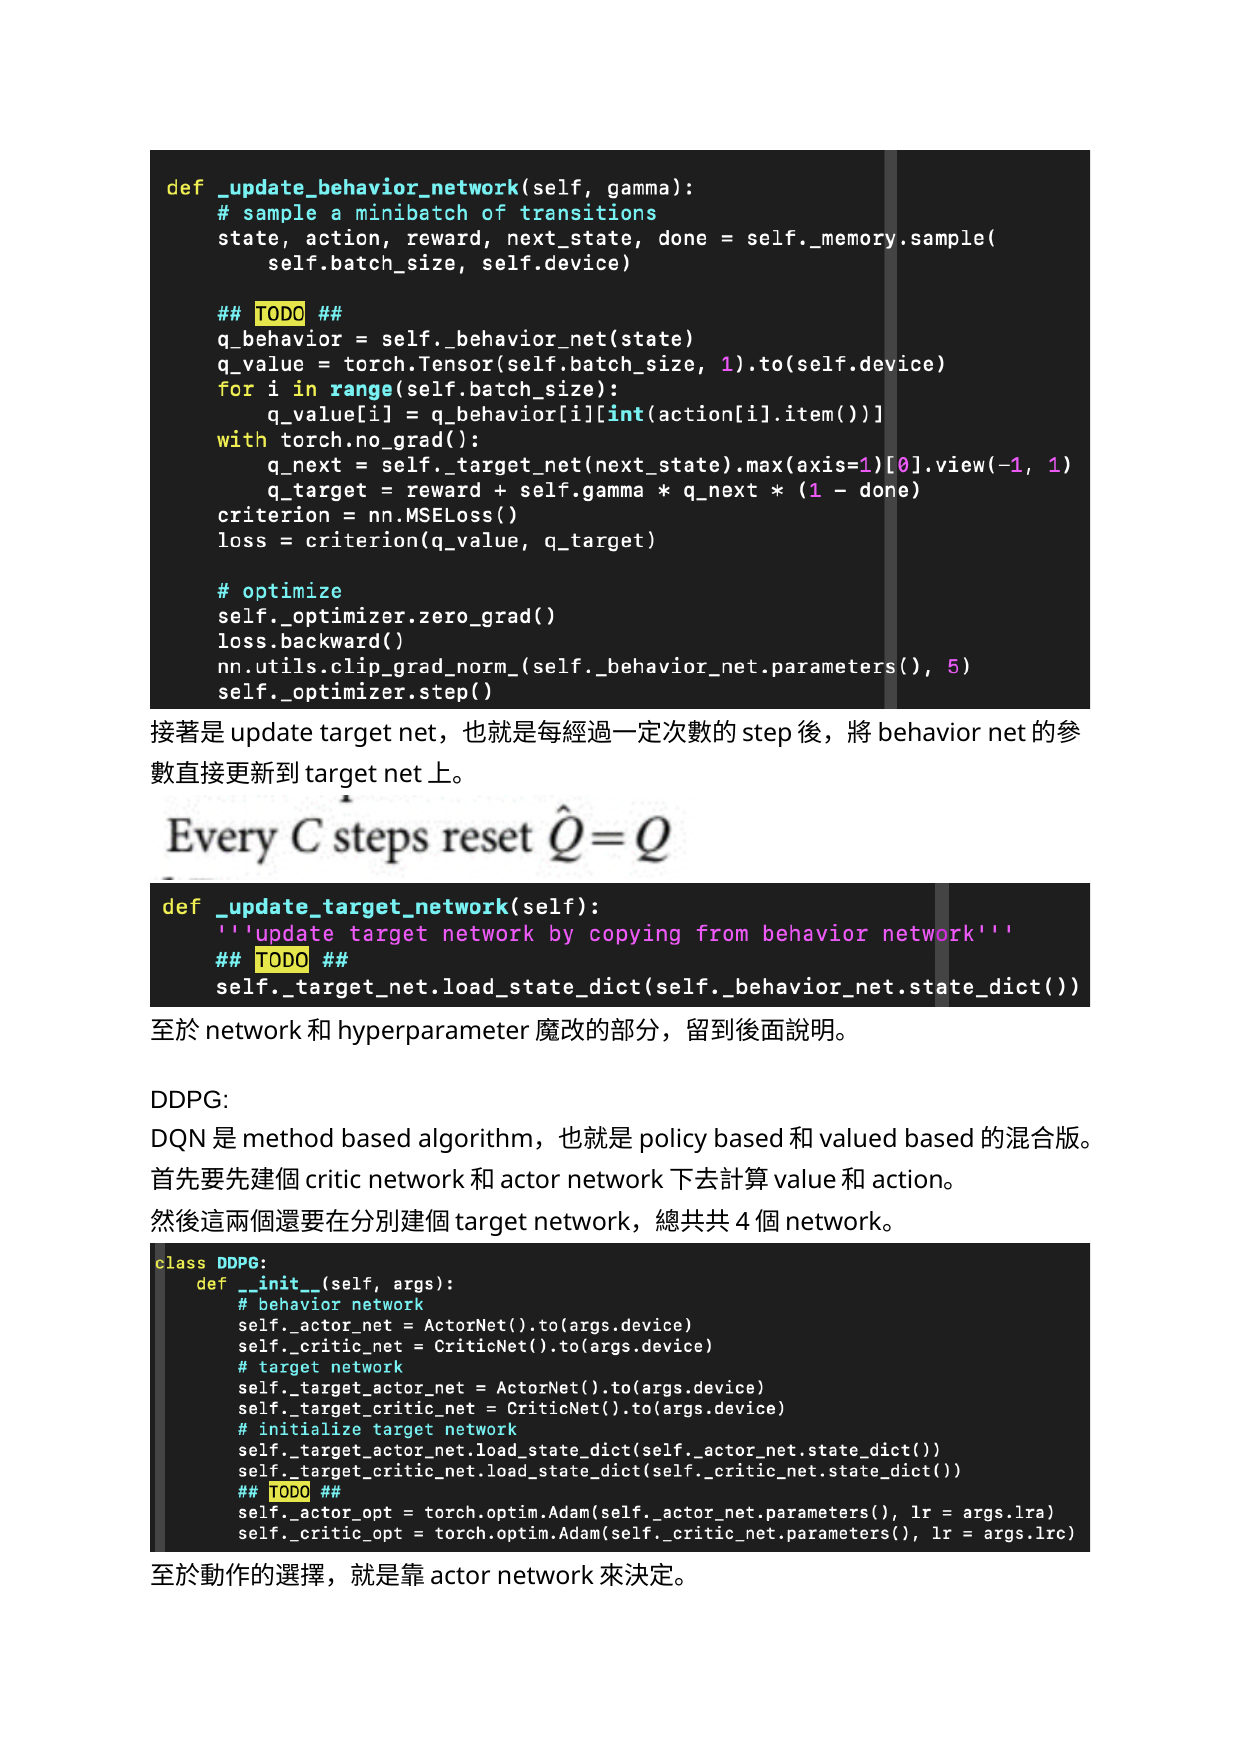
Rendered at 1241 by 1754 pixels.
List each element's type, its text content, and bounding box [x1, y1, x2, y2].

text DQN是method based algorithm，也就是policy based和valued based的混合版。 [150, 1118, 1090, 1154]
picture [150, 795, 697, 880]
picture [150, 1243, 1091, 1552]
text 至於動作的選擇，就是靠actor network來決定。 [150, 1555, 1090, 1592]
text 接著是update target net，也就是每經過一定次數的step後，將behavior net的參數直接更新到target net上。 [150, 712, 1090, 790]
text DDPG: [150, 1085, 1090, 1114]
text 首先要先建個critic network和actor network下去計算value和action。 然後這兩個還要在分別建個target network，總共共4個network。 [150, 1160, 1090, 1238]
text 至於network和hyperparameter魔改的部分，留到後面說明。 [150, 1011, 1090, 1047]
picture [150, 883, 1091, 1007]
picture [150, 150, 1091, 709]
